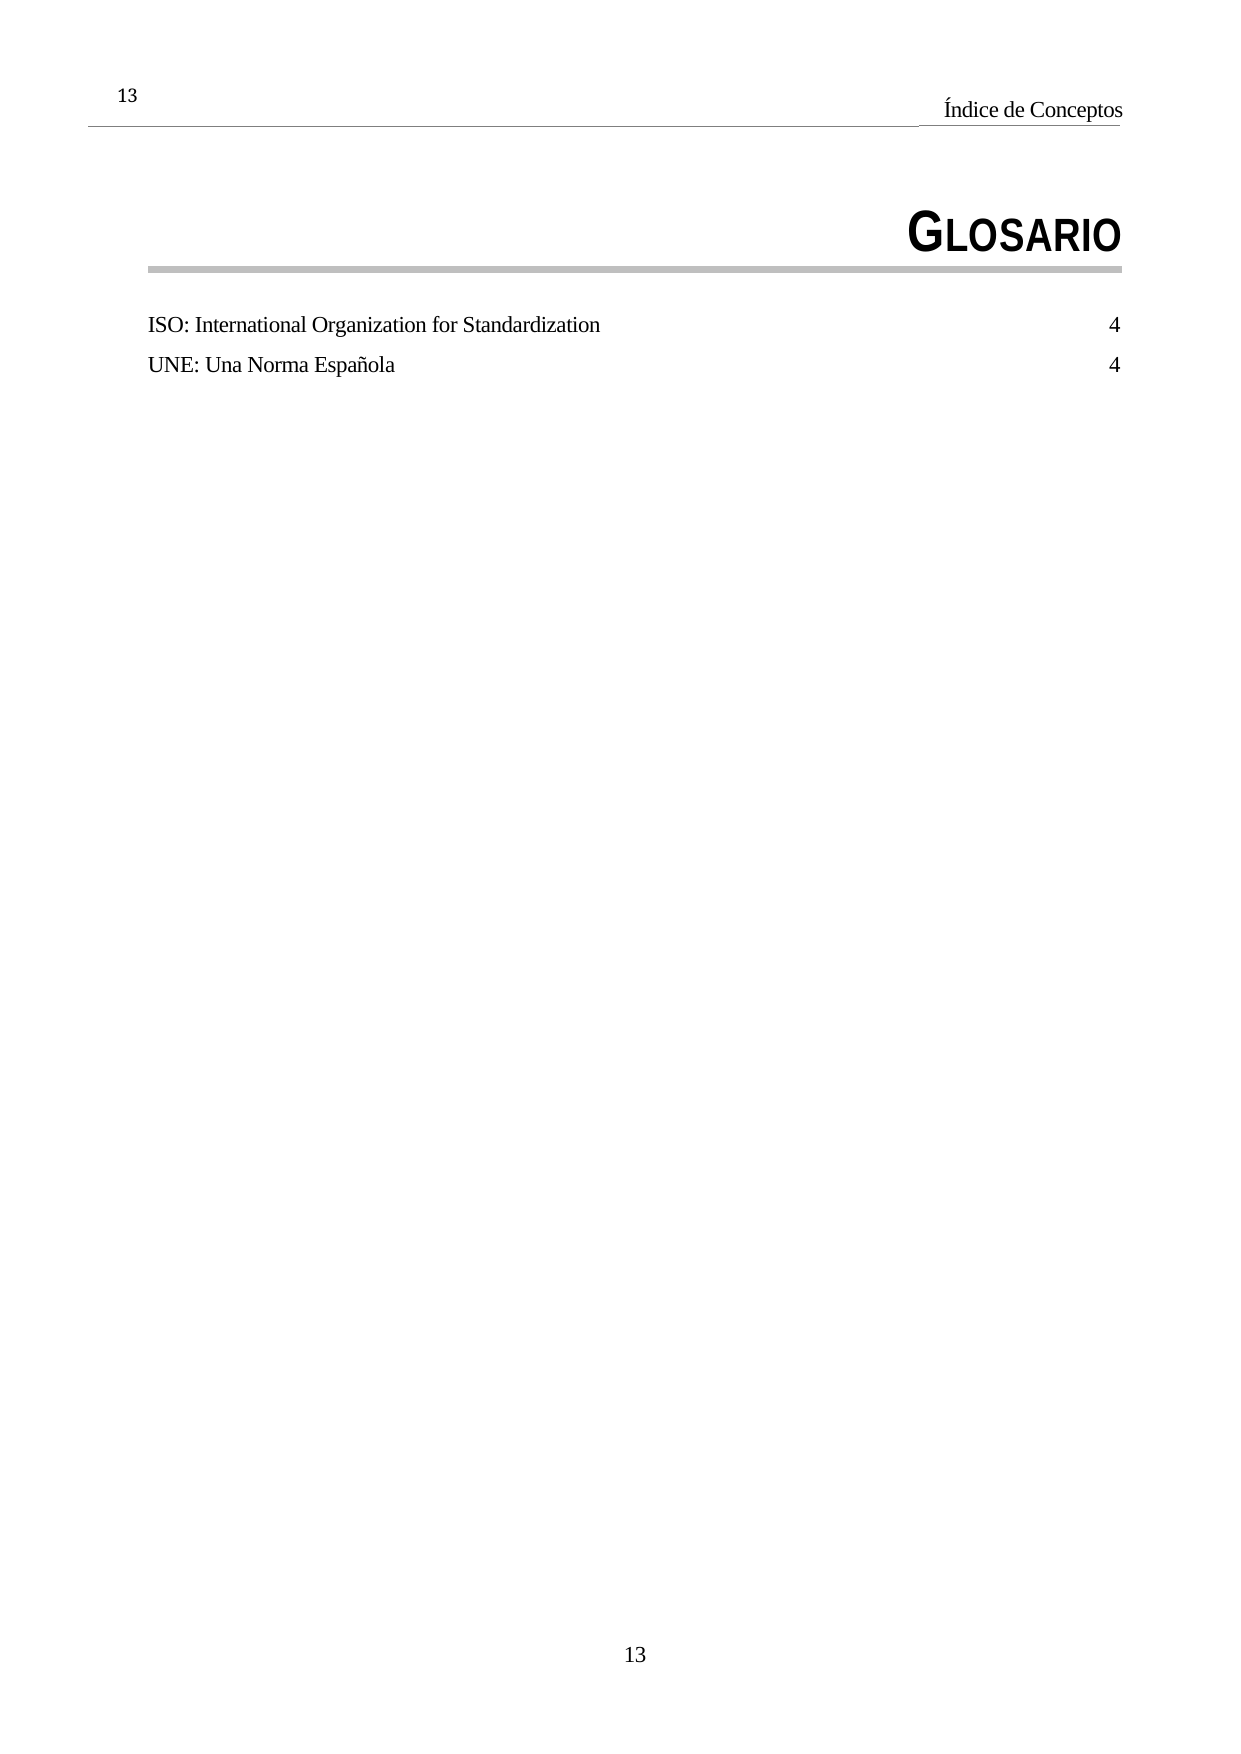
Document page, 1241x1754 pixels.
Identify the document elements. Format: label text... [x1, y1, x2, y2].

text UNE: Una Norma Española 4 [148, 351, 1122, 378]
subtitle Glosario [148, 197, 1122, 266]
text ISO: International Organization for Standardization 4 [148, 310, 1122, 339]
